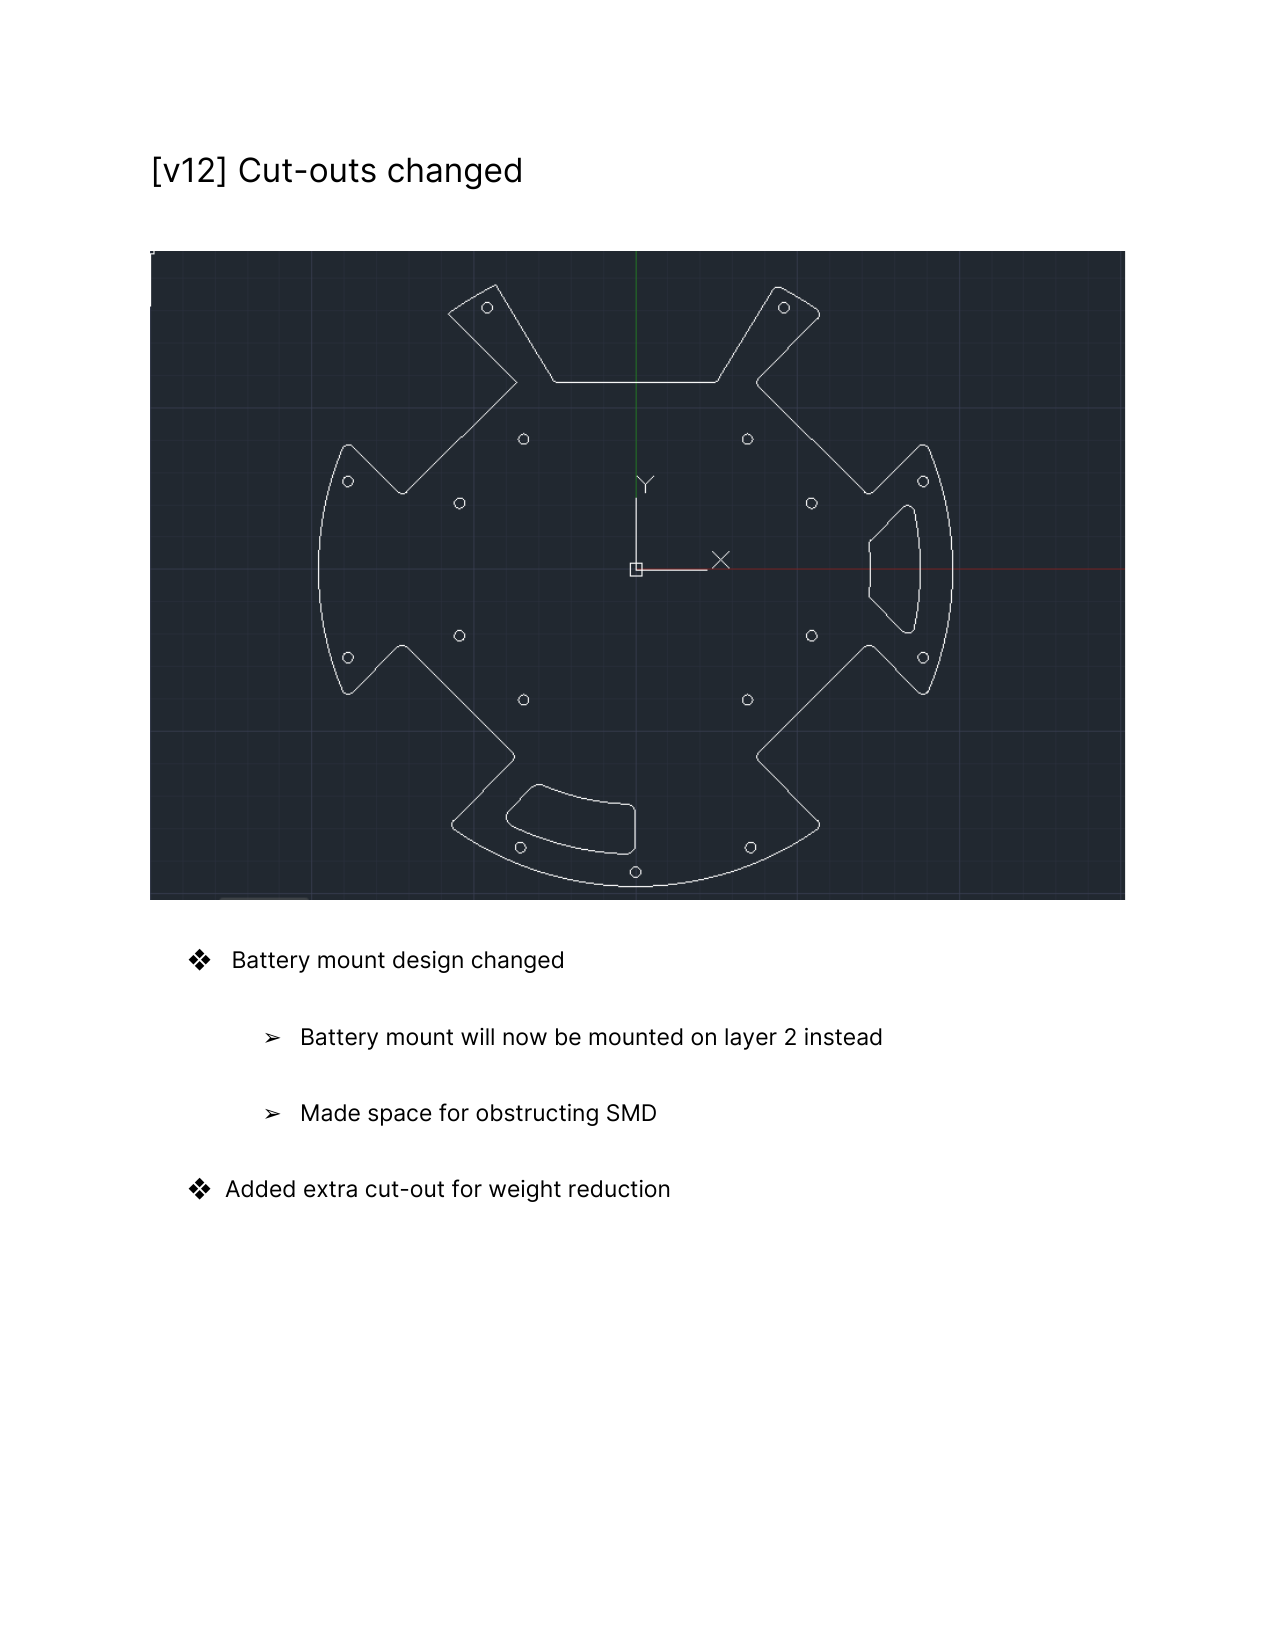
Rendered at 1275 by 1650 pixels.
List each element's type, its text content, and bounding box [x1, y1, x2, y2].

list Battery mount design changed [187, 947, 1125, 974]
list Battery mount will now be mounted on layer 2 instead [262, 1023, 1125, 1051]
subtitle [v12] Cut-outs changed [150, 150, 1125, 190]
picture [150, 251, 1125, 900]
list Made space for obstructing SMD [262, 1099, 1125, 1127]
list Added extra cut-out for weight reduction [187, 1175, 1125, 1203]
